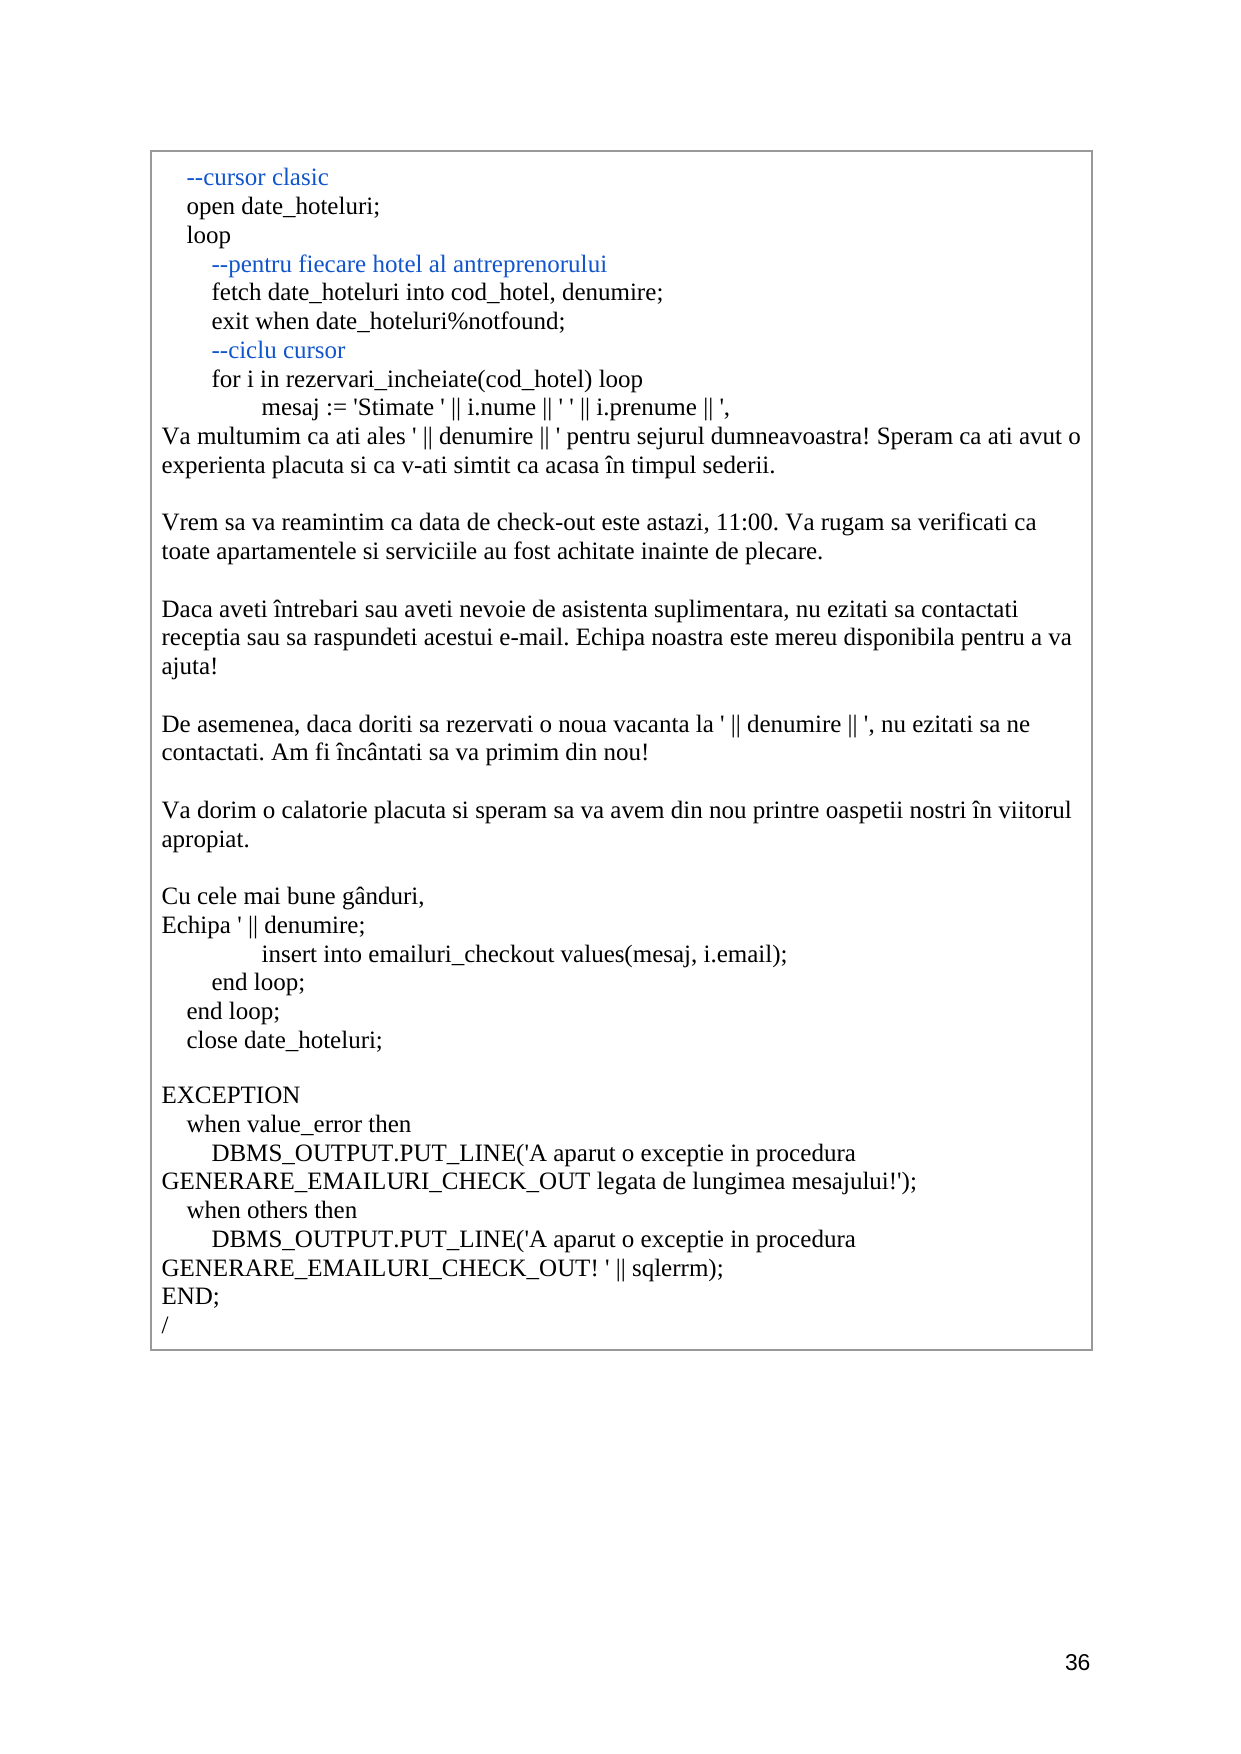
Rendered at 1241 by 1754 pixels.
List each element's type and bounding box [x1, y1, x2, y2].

table_header [152, 152, 1091, 1349]
